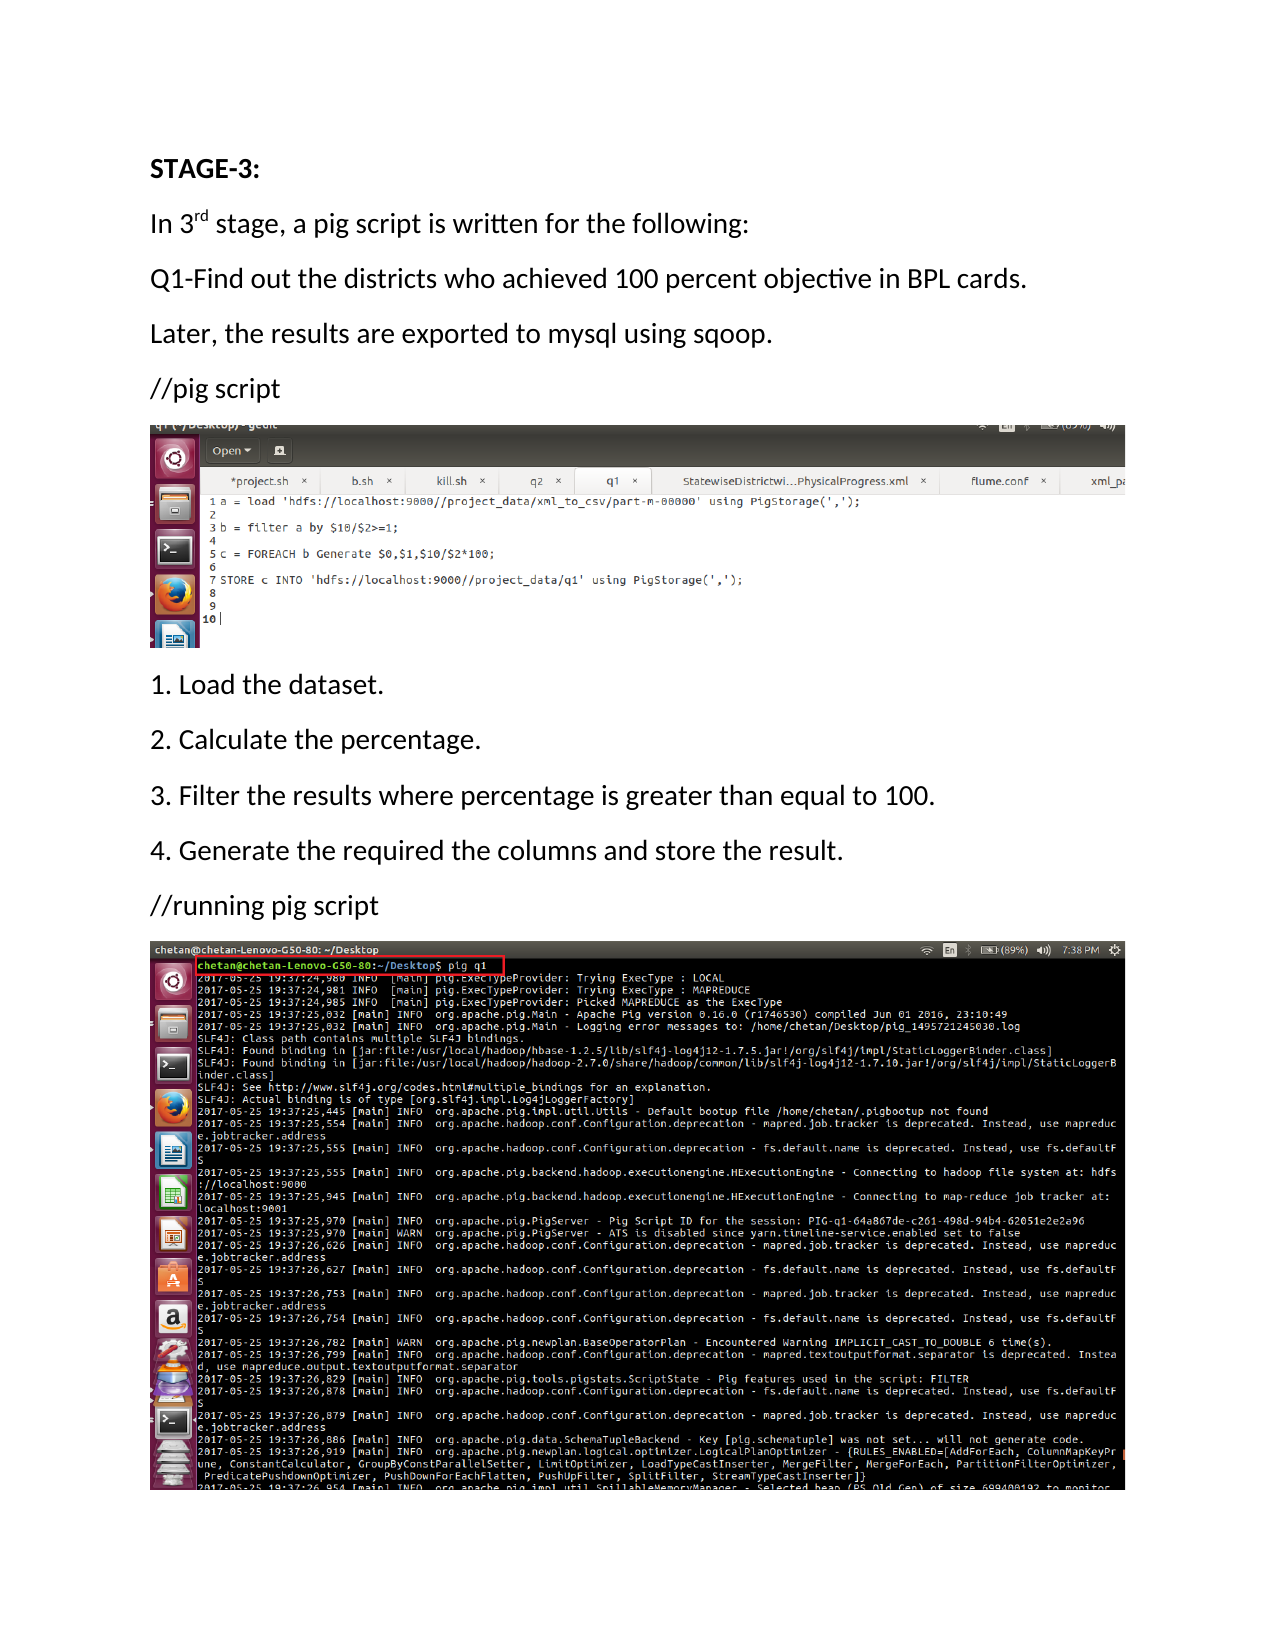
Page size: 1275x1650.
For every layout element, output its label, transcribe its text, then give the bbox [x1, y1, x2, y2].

text //pig script [150, 370, 1125, 406]
text Later, the results are exported to mysql using sqoop. [150, 315, 1125, 351]
text //running pig script [150, 887, 1125, 922]
text 3. Filter the results where percentage is greater than equal to 100. [150, 777, 1125, 812]
text 2. Calculate the percentage. [150, 721, 1125, 757]
text STAGE-3: [150, 150, 1125, 186]
text In 3rd stage, a pig script is written for the following: [150, 205, 1125, 241]
picture [150, 941, 1125, 1490]
text 4. Generate the required the columns and store the result. [150, 832, 1125, 867]
text Q1-Find out the districts who achieved 100 percent objective in BPL cards. [150, 260, 1125, 296]
picture [150, 425, 1125, 648]
text 1. Load the dataset. [150, 666, 1125, 702]
